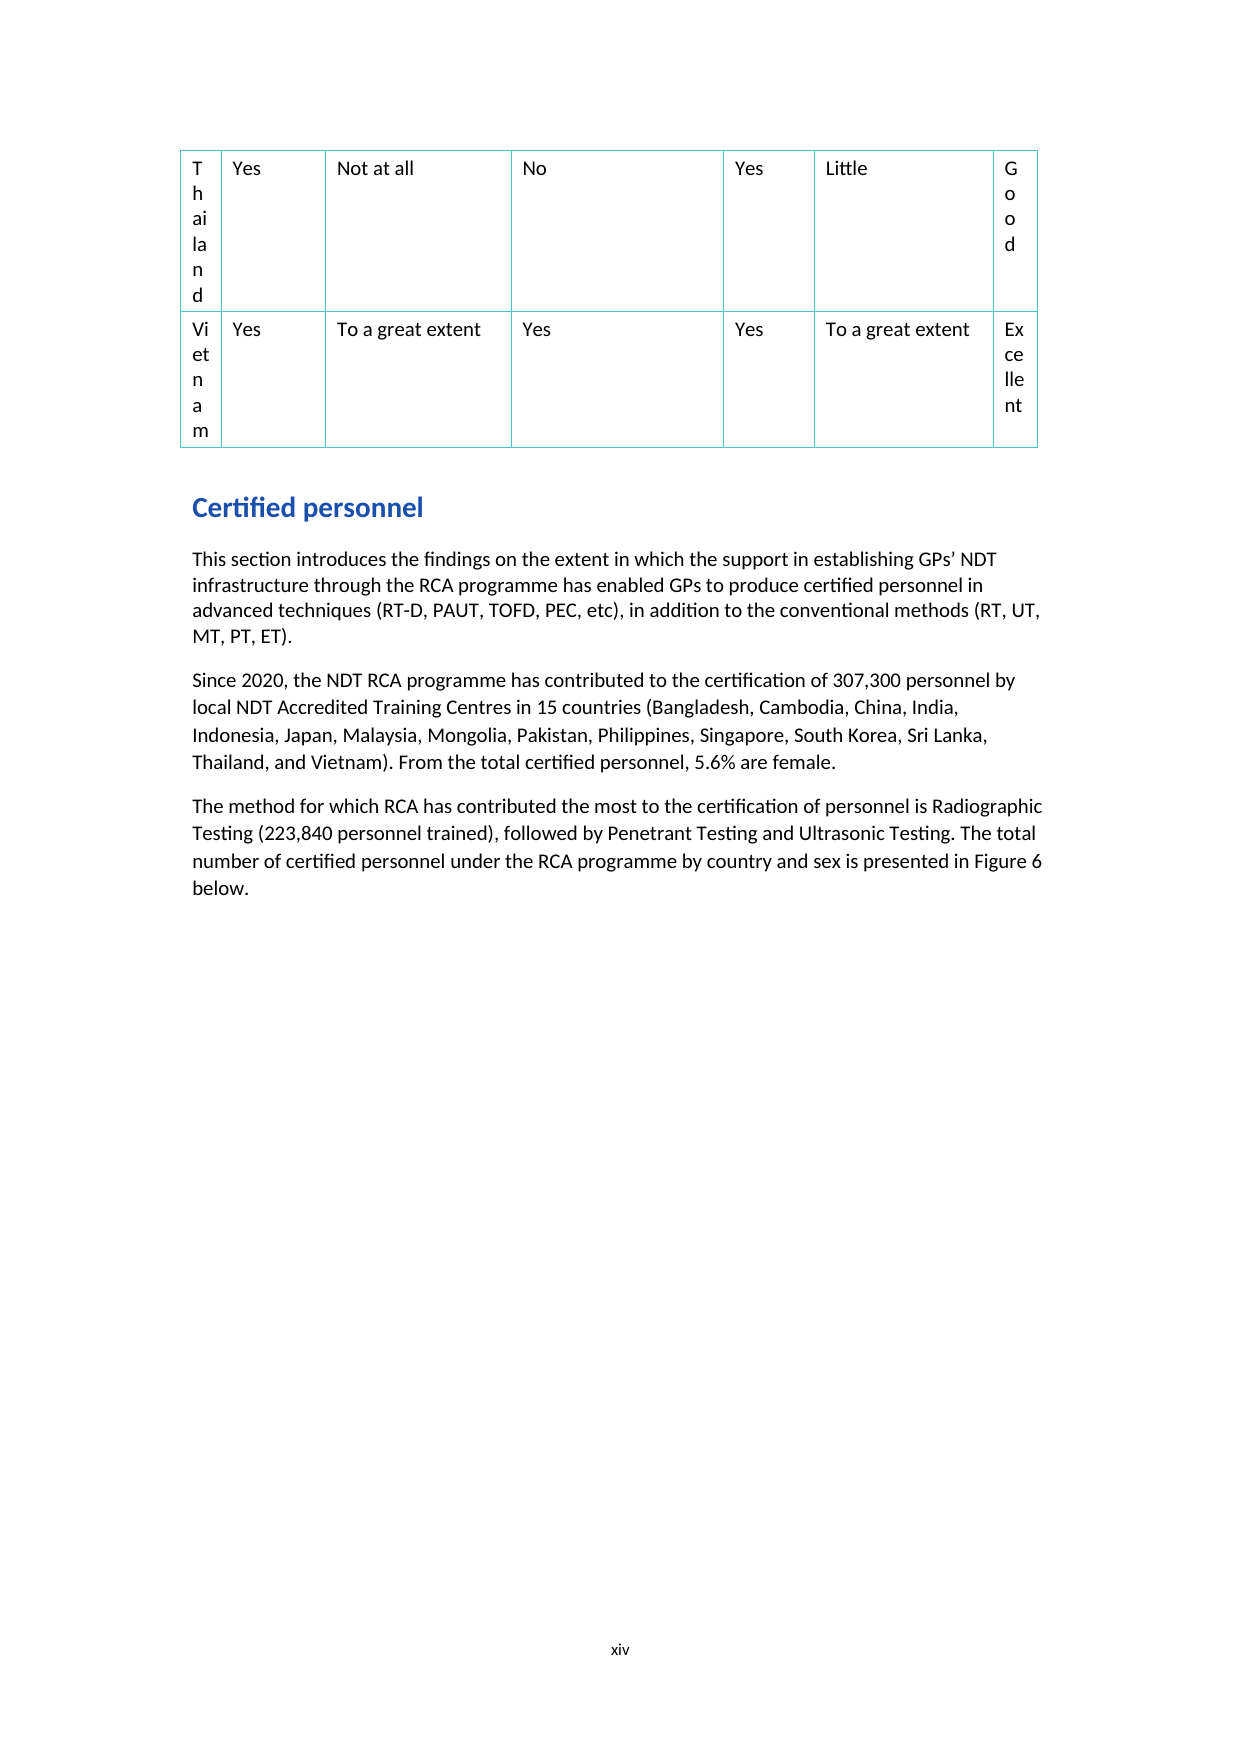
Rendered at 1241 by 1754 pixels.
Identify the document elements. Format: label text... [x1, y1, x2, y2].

table_cell Good [994, 151, 1037, 311]
table_cell Excellent [994, 312, 1037, 447]
table_cell Yes [222, 312, 325, 447]
table_cell Yes [724, 151, 814, 311]
text The method for which RCA has contributed the most to the certification of personnel is Radiographic Testing (223,840 personnel trained), followed by Penetrant Testing and Ultrasonic Testing. The total number of certified personnel under the RCA programme by country and sex is presented in Figure 6 below. [192, 793, 1048, 901]
table_cell Yes [724, 312, 814, 447]
table_cell Yes [222, 151, 325, 311]
table_cell Not at all [326, 151, 511, 311]
text Since 2020, the NDT RCA programme has contributed to the certification of 307,300 personnel by local NDT Accredited Training Centres in 15 countries (Bangladesh, Cambodia, China, India, Indonesia, Japan, Malaysia, Mongolia, Pakistan, Philippines, Singapore, South Korea, Sri Lanka, Thailand, and Vietnam). From the total certified personnel, 5.6% are female. [192, 667, 1048, 774]
table_cell No [512, 151, 723, 311]
text This section introduces the findings on the extent in which the support in establishing GPs’ NDT infrastructure through the RCA programme has enabled GPs to produce certified personnel in advanced techniques (RT-D, PAUT, TOFD, PEC, etc), in addition to the conventional methods (RT, UT, MT, PT, ET). [192, 547, 1048, 648]
table_cell Vietnam [181, 312, 221, 447]
table_cell To a great extent [326, 312, 511, 447]
table_cell To a great extent [815, 312, 993, 447]
table_cell Yes [512, 312, 723, 447]
table_cell Thailand [181, 151, 221, 311]
subtitle Certified personnel [192, 489, 1048, 525]
table_cell Little [815, 151, 993, 311]
